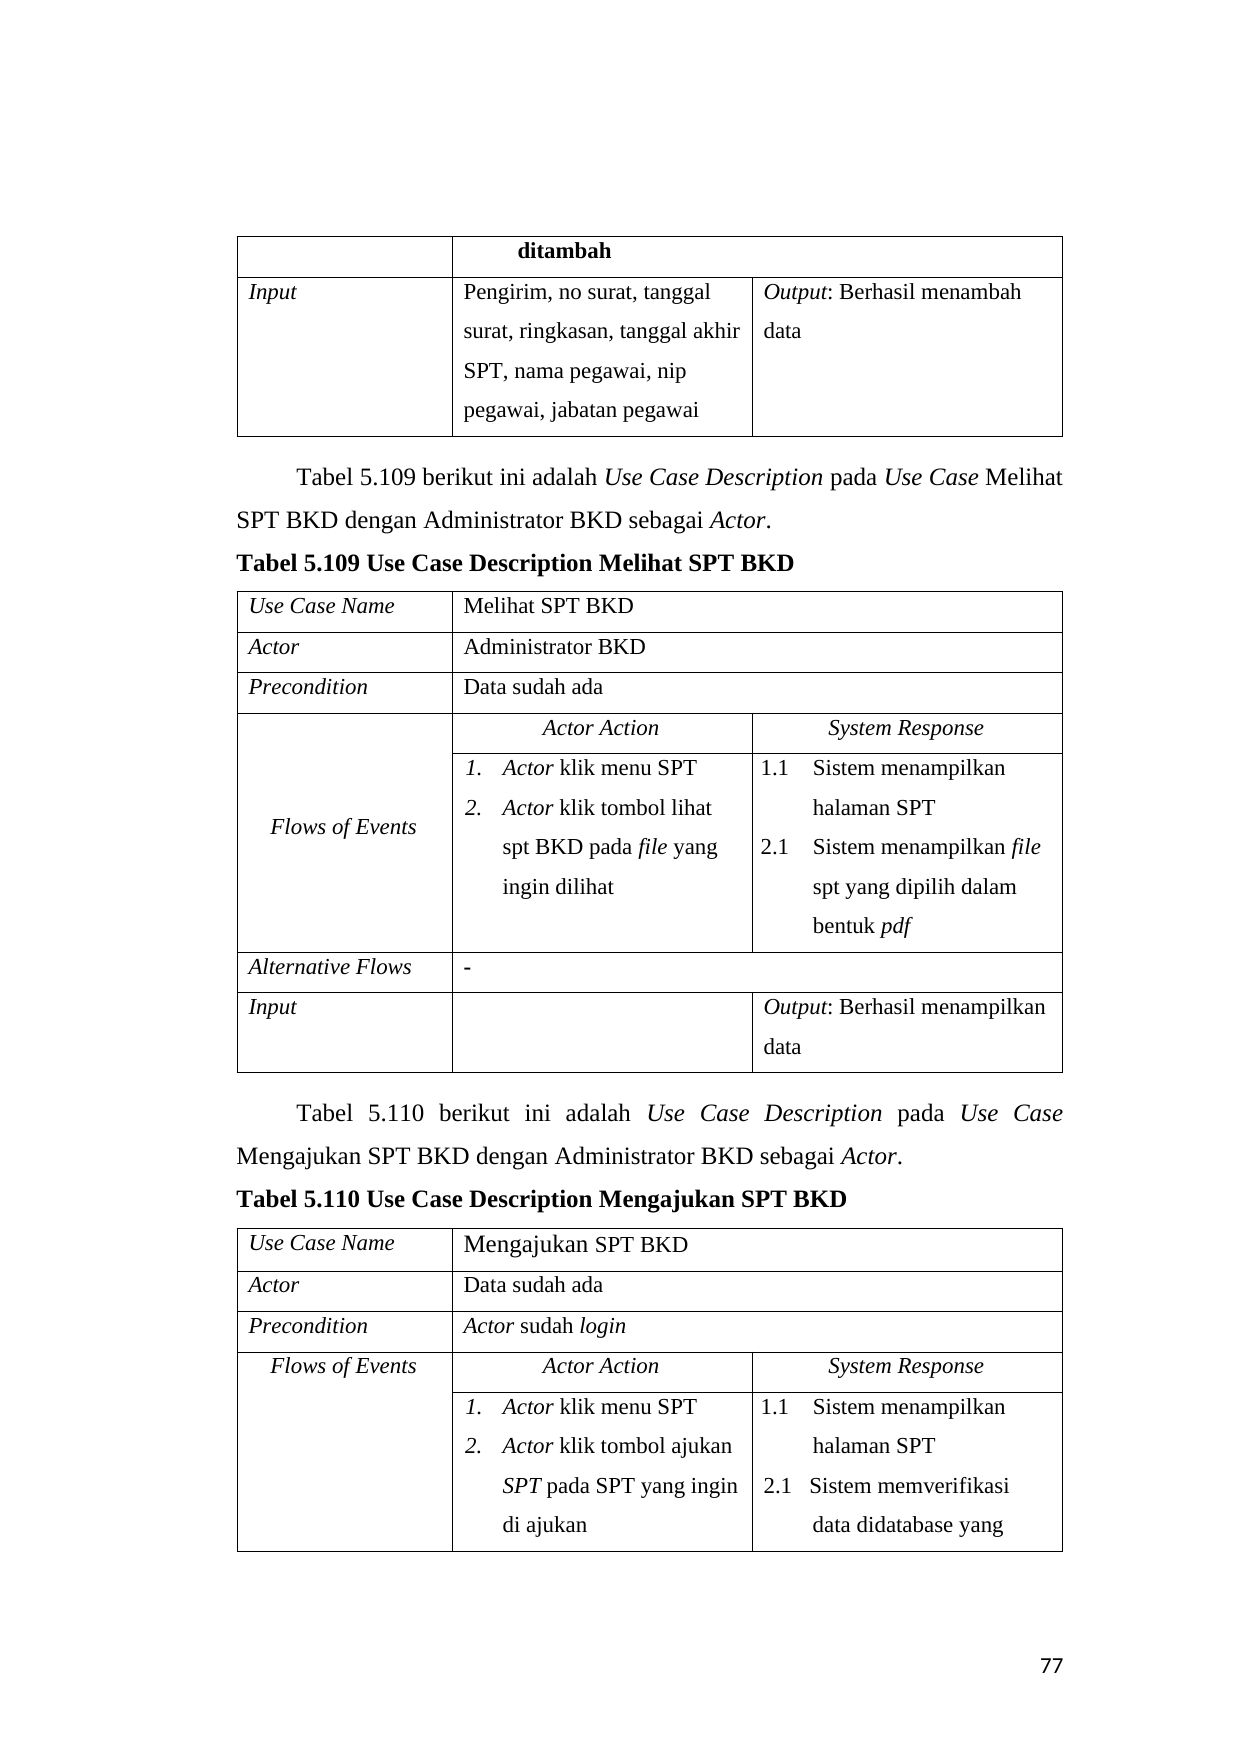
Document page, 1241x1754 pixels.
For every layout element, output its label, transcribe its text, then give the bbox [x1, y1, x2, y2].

text Tabel 5.109 Use Case Description Melihat SPT BKD [236, 548, 1063, 577]
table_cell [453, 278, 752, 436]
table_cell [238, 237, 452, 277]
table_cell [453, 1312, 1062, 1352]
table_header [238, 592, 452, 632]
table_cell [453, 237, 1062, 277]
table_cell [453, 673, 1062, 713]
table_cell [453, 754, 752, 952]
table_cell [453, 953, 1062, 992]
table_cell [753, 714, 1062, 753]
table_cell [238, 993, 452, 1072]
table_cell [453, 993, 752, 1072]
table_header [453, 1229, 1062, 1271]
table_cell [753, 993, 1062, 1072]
text Tabel 5.110 berikut ini adalah Use Case Description pada Use Case Mengajukan SPT BKD dengan Administrator BKD sebagai Actor. [236, 1098, 1063, 1170]
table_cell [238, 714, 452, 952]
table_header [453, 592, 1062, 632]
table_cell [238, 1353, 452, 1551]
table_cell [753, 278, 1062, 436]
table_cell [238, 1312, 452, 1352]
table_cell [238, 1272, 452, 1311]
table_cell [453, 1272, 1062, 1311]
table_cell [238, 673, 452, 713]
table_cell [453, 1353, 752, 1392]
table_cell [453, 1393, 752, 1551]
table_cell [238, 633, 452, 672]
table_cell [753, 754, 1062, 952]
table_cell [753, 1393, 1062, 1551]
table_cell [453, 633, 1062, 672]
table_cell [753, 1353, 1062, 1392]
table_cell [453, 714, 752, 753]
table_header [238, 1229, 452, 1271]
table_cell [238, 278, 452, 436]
text Tabel 5.109 berikut ini adalah Use Case Description pada Use Case Melihat SPT BKD dengan Administrator BKD sebagai Actor. [236, 462, 1063, 534]
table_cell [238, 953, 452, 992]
text Tabel 5.110 Use Case Description Mengajukan SPT BKD [236, 1184, 1063, 1213]
